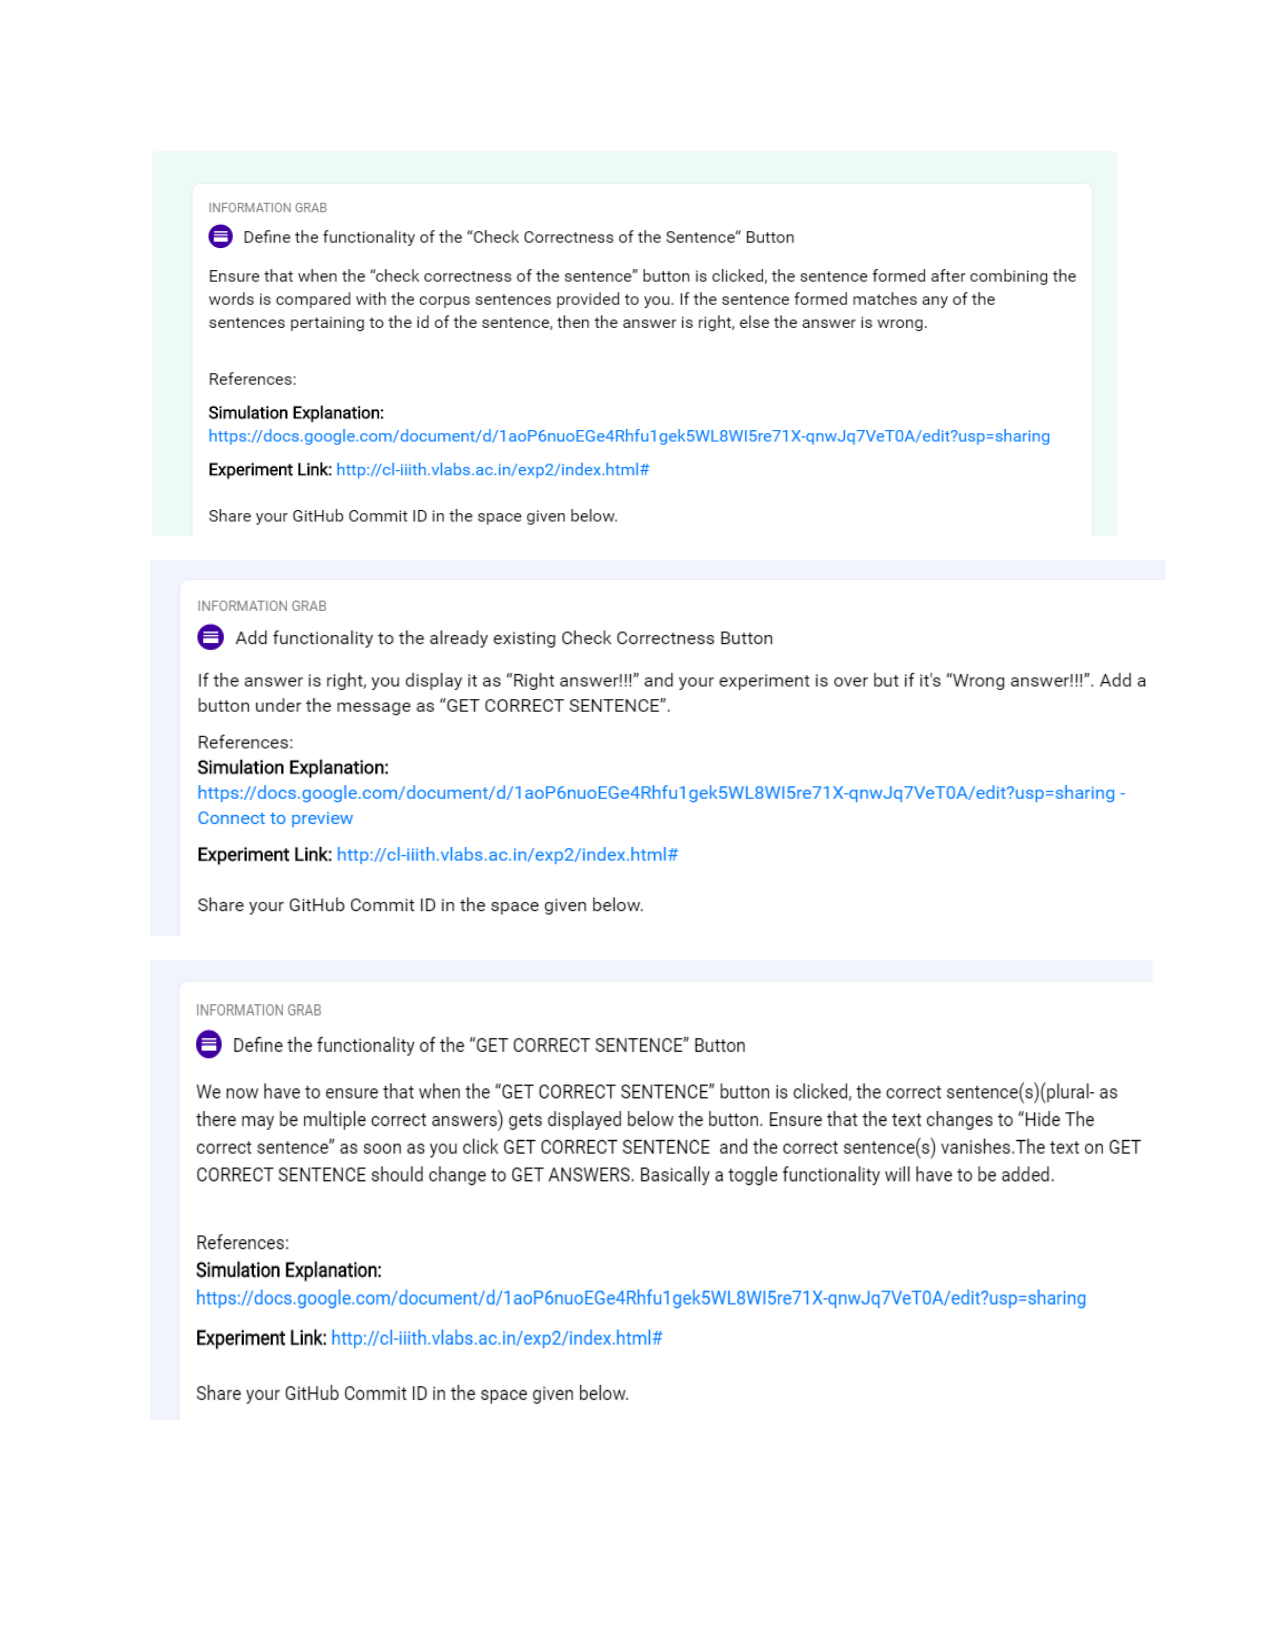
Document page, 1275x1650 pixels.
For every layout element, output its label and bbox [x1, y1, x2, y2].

picture [150, 150, 1132, 536]
picture [150, 560, 1166, 936]
picture [150, 960, 1153, 1420]
